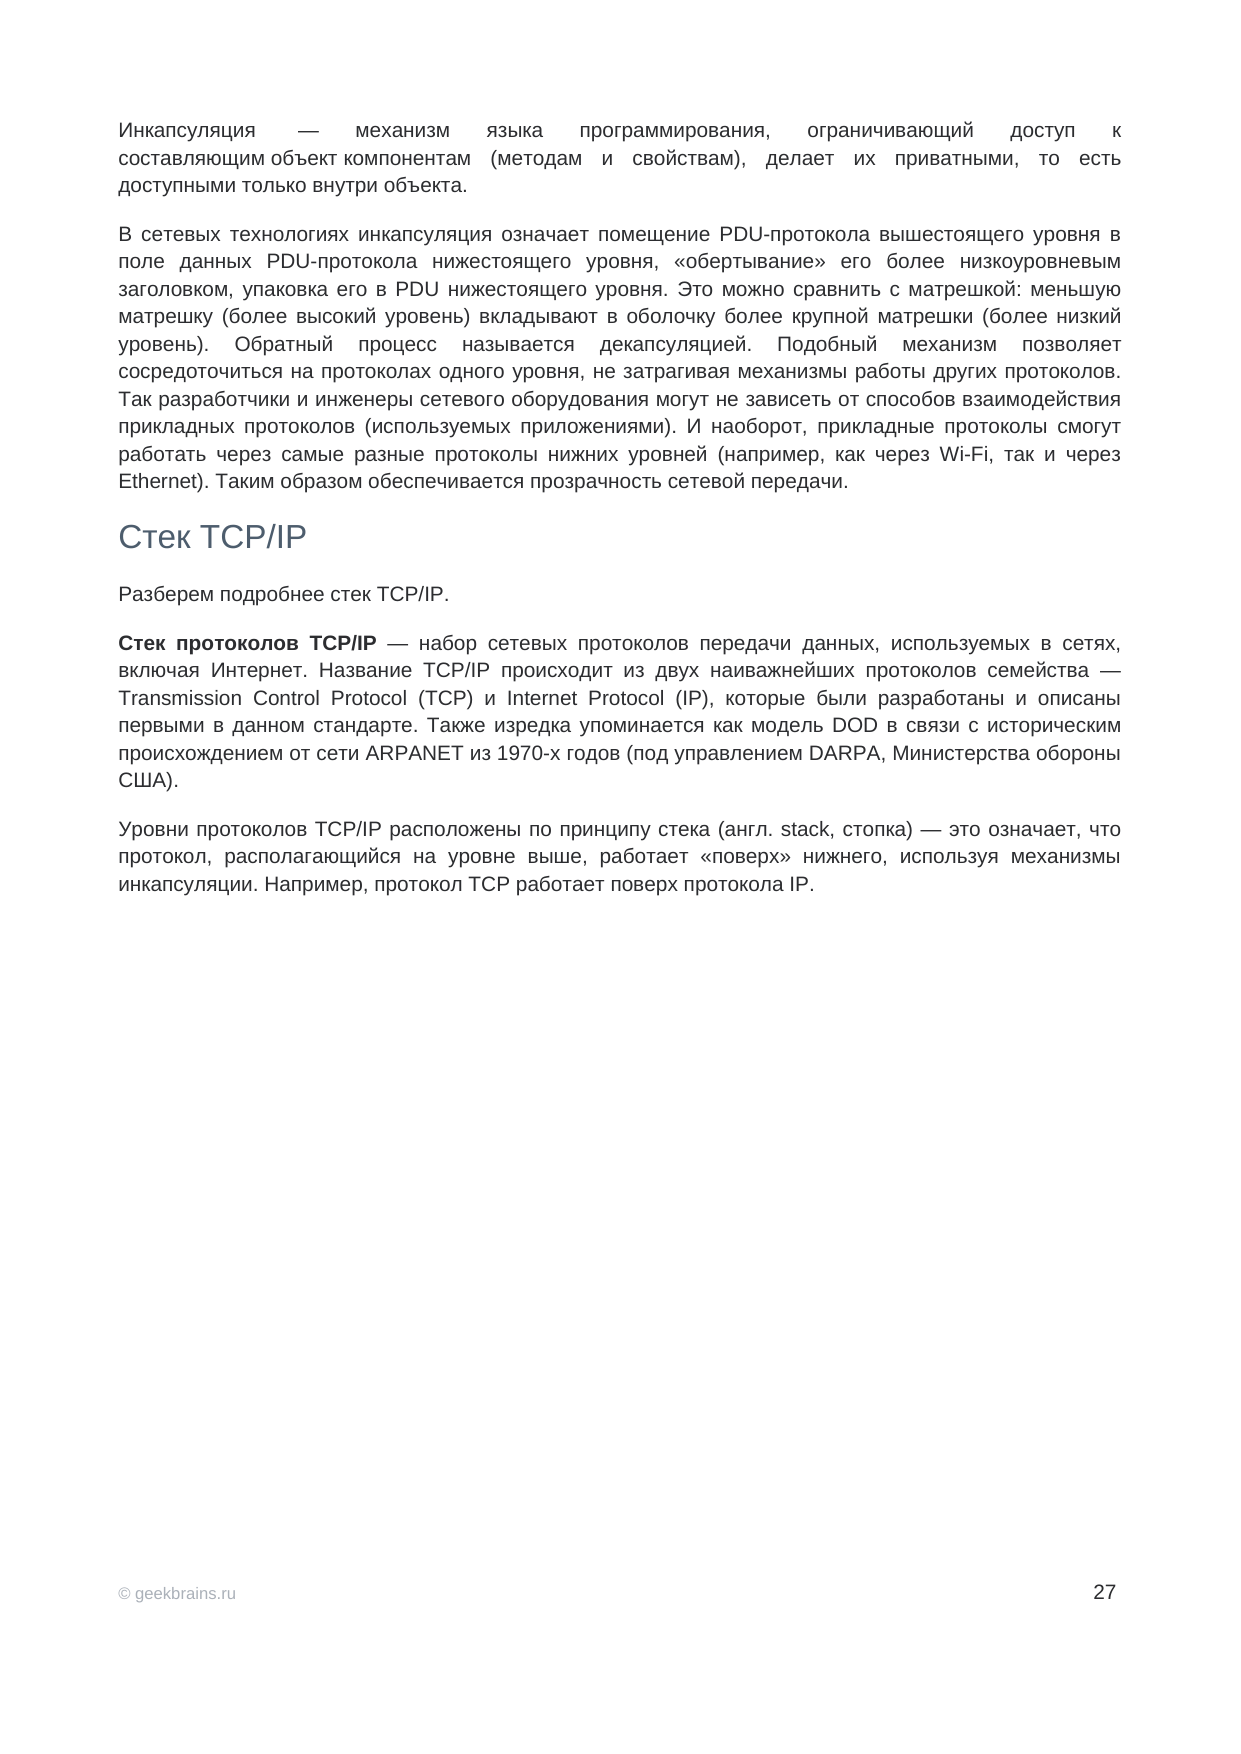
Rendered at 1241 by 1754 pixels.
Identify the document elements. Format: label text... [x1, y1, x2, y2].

text Уровни протоколов TCP/IP расположены по принципу стека (англ. stack, стопка) — это означает, что протокол, располагающийся на уровне выше, работает «поверх» нижнего, используя механизмы инкапсуляции. Например, протокол TCP работает поверх протокола IP. [118, 816, 1122, 895]
text Инкапсуляция — механизм языка программирования, ограничивающий доступ к составляющим объект компонентам (методам и свойствам), делает их приватными, то есть доступными только внутри объекта. [118, 118, 1122, 197]
subtitle Стек TCP/IP [118, 517, 1122, 556]
text В сетевых технологиях инкапсуляция означает помещение PDU-протокола вышестоящего уровня в поле данных PDU-протокола нижестоящего уровня, «обертывание» его более низкоуровневым заголовком, упаковка его в PDU нижестоящего уровня. Это можно сравнить с матрешкой: меньшую матрешку (более высокий уровень) вкладывают в оболочку более крупной матрешки (более низкий уровень). Обратный процесс называется декапсуляцией. Подобный механизм позволяет сосредоточиться на протоколах одного уровня, не затрагивая механизмы работы других протоколов. Так разработчики и инженеры сетевого оборудования могут не зависеть от способов взаимодействия прикладных протоколов (используемых приложениями). И наоборот, прикладные протоколы смогут работать через самые разные протоколы нижних уровней (например, как через Wi-Fi, так и через Ethernet). Таким образом обеспечивается прозрачность сетевой передачи. [118, 221, 1122, 493]
text Разберем подробнее стек TCP/IP. [118, 582, 1122, 606]
text Стек протоколов TCP/IP — набор сетевых протоколов передачи данных, используемых в сетях, включая Интернет. Название TCP/IP происходит из двух наиважнейших протоколов семейства — Transmission Control Protocol (TCP) и Internet Protocol (IP), которые были разработаны и описаны первыми в данном стандарте. Также изредка упоминается как модель DOD в связи с историческим происхождением от сети ARPANET из 1970-х годов (под управлением DARPA, Министерства обороны США). [118, 631, 1122, 792]
